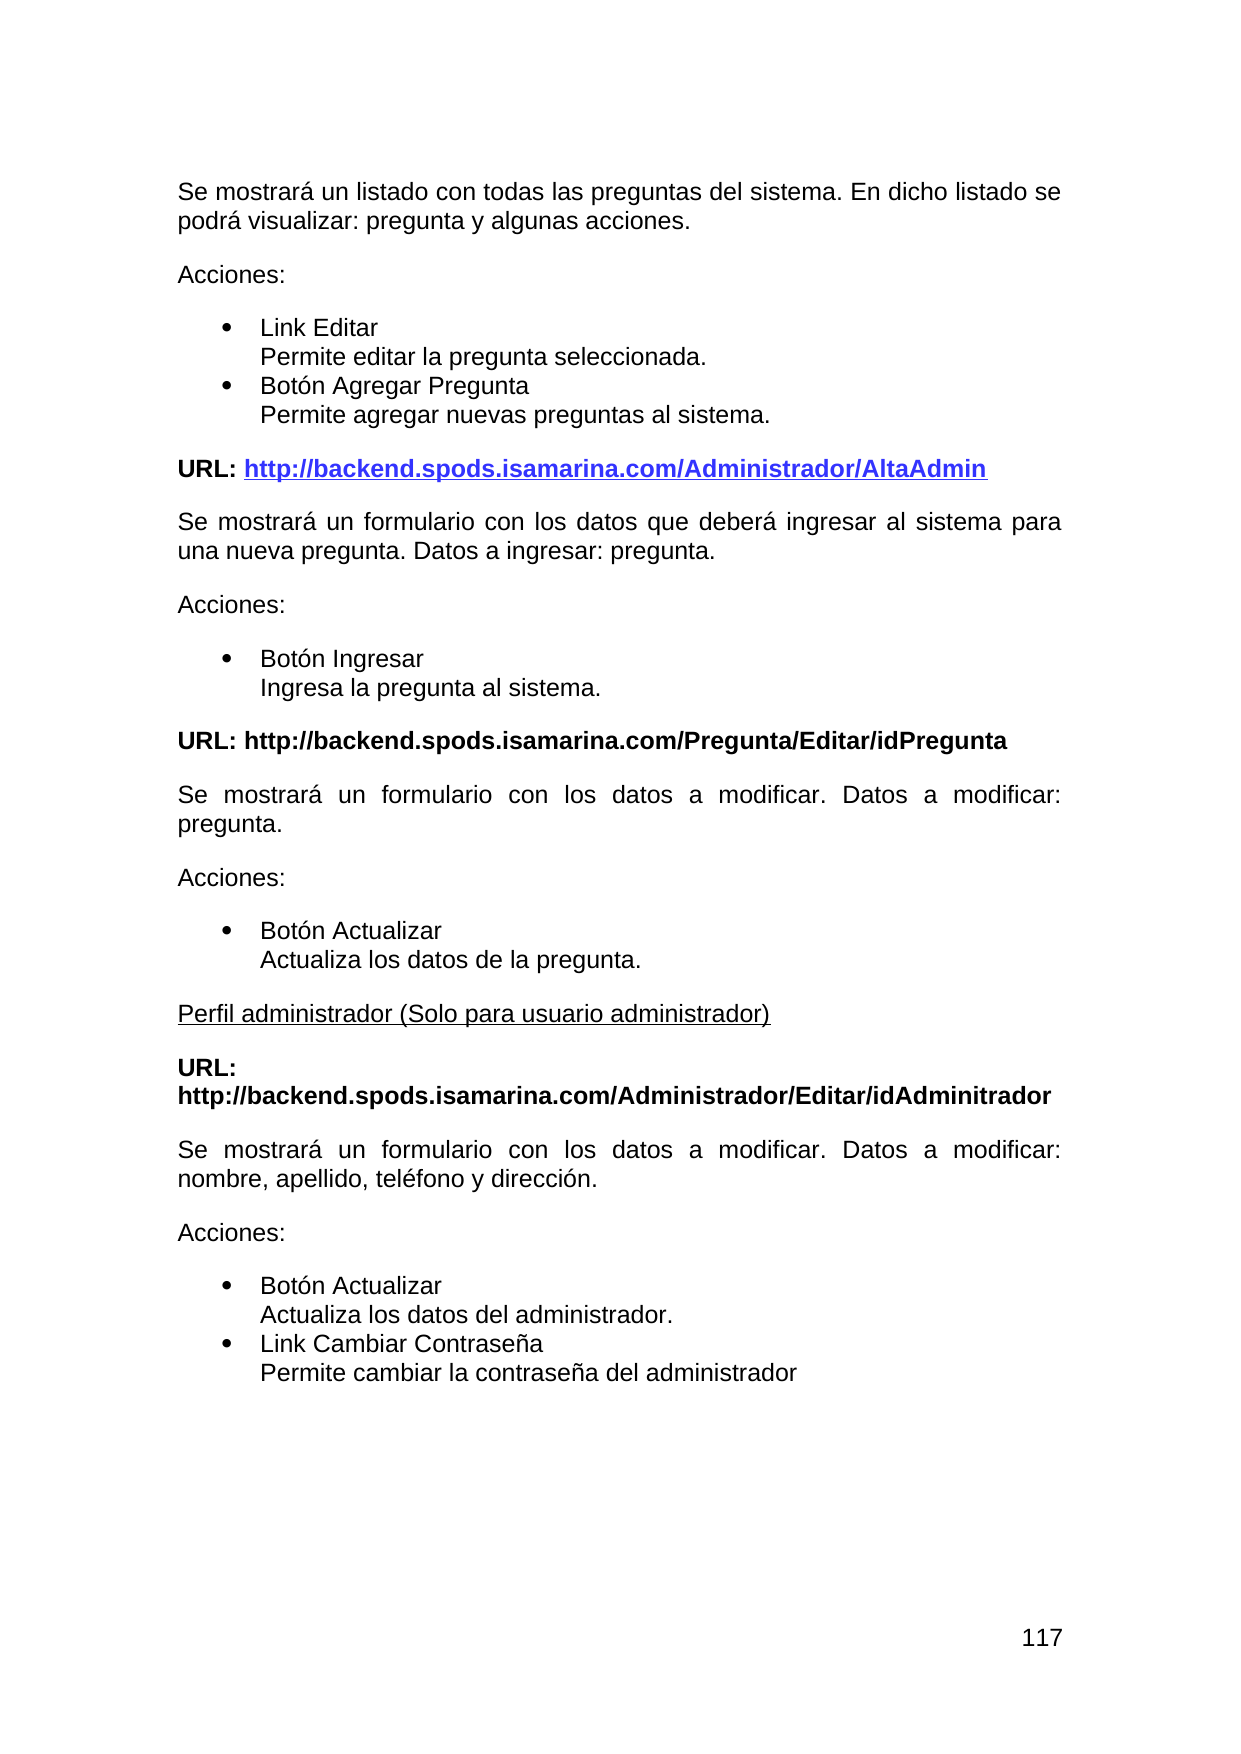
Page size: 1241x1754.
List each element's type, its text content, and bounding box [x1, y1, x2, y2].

list Botón Agregar Pregunta [222, 371, 1063, 400]
list Actualiza los datos del administrador. [260, 1300, 1063, 1329]
list Botón Actualizar [222, 1271, 1063, 1300]
text Acciones: [177, 590, 1063, 619]
text Se mostrará un listado con todas las preguntas del sistema. En dicho listado se podrá visualizar: pregunta y algunas acciones. [177, 177, 1063, 235]
text Se mostrará un formulario con los datos que deberá ingresar al sistema para una nueva pregunta. Datos a ingresar: pregunta. [177, 507, 1063, 565]
text Perfil administrador (Solo para usuario administrador) [177, 999, 1063, 1028]
text URL: http://backend.spods.isamarina.com/Administrador/Editar/idAdminitrador [177, 1053, 1063, 1110]
text Acciones: [177, 1218, 1063, 1246]
text URL: http://backend.spods.isamarina.com/Pregunta/Editar/idPregunta [177, 726, 1063, 755]
list Botón Actualizar [222, 916, 1063, 945]
list Ingresa la pregunta al sistema. [260, 672, 1063, 701]
list Link Cambiar Contraseña [222, 1329, 1063, 1358]
text Se mostrará un formulario con los datos a modificar. Datos a modificar: pregunta. [177, 780, 1063, 837]
text URL: http://backend.spods.isamarina.com/Administrador/AltaAdmin [177, 454, 1063, 482]
text Acciones: [177, 862, 1063, 891]
text Acciones: [177, 260, 1063, 288]
list Permite agregar nuevas preguntas al sistema. [260, 400, 1063, 429]
list Link Editar [222, 313, 1063, 342]
list Permite cambiar la contraseña del administrador [260, 1358, 1063, 1387]
list Actualiza los datos de la pregunta. [260, 945, 1063, 974]
list Botón Ingresar [222, 644, 1063, 672]
list Permite editar la pregunta seleccionada. [260, 342, 1063, 371]
text Se mostrará un formulario con los datos a modificar. Datos a modificar: nombre, apellido, teléfono y dirección. [177, 1135, 1063, 1193]
